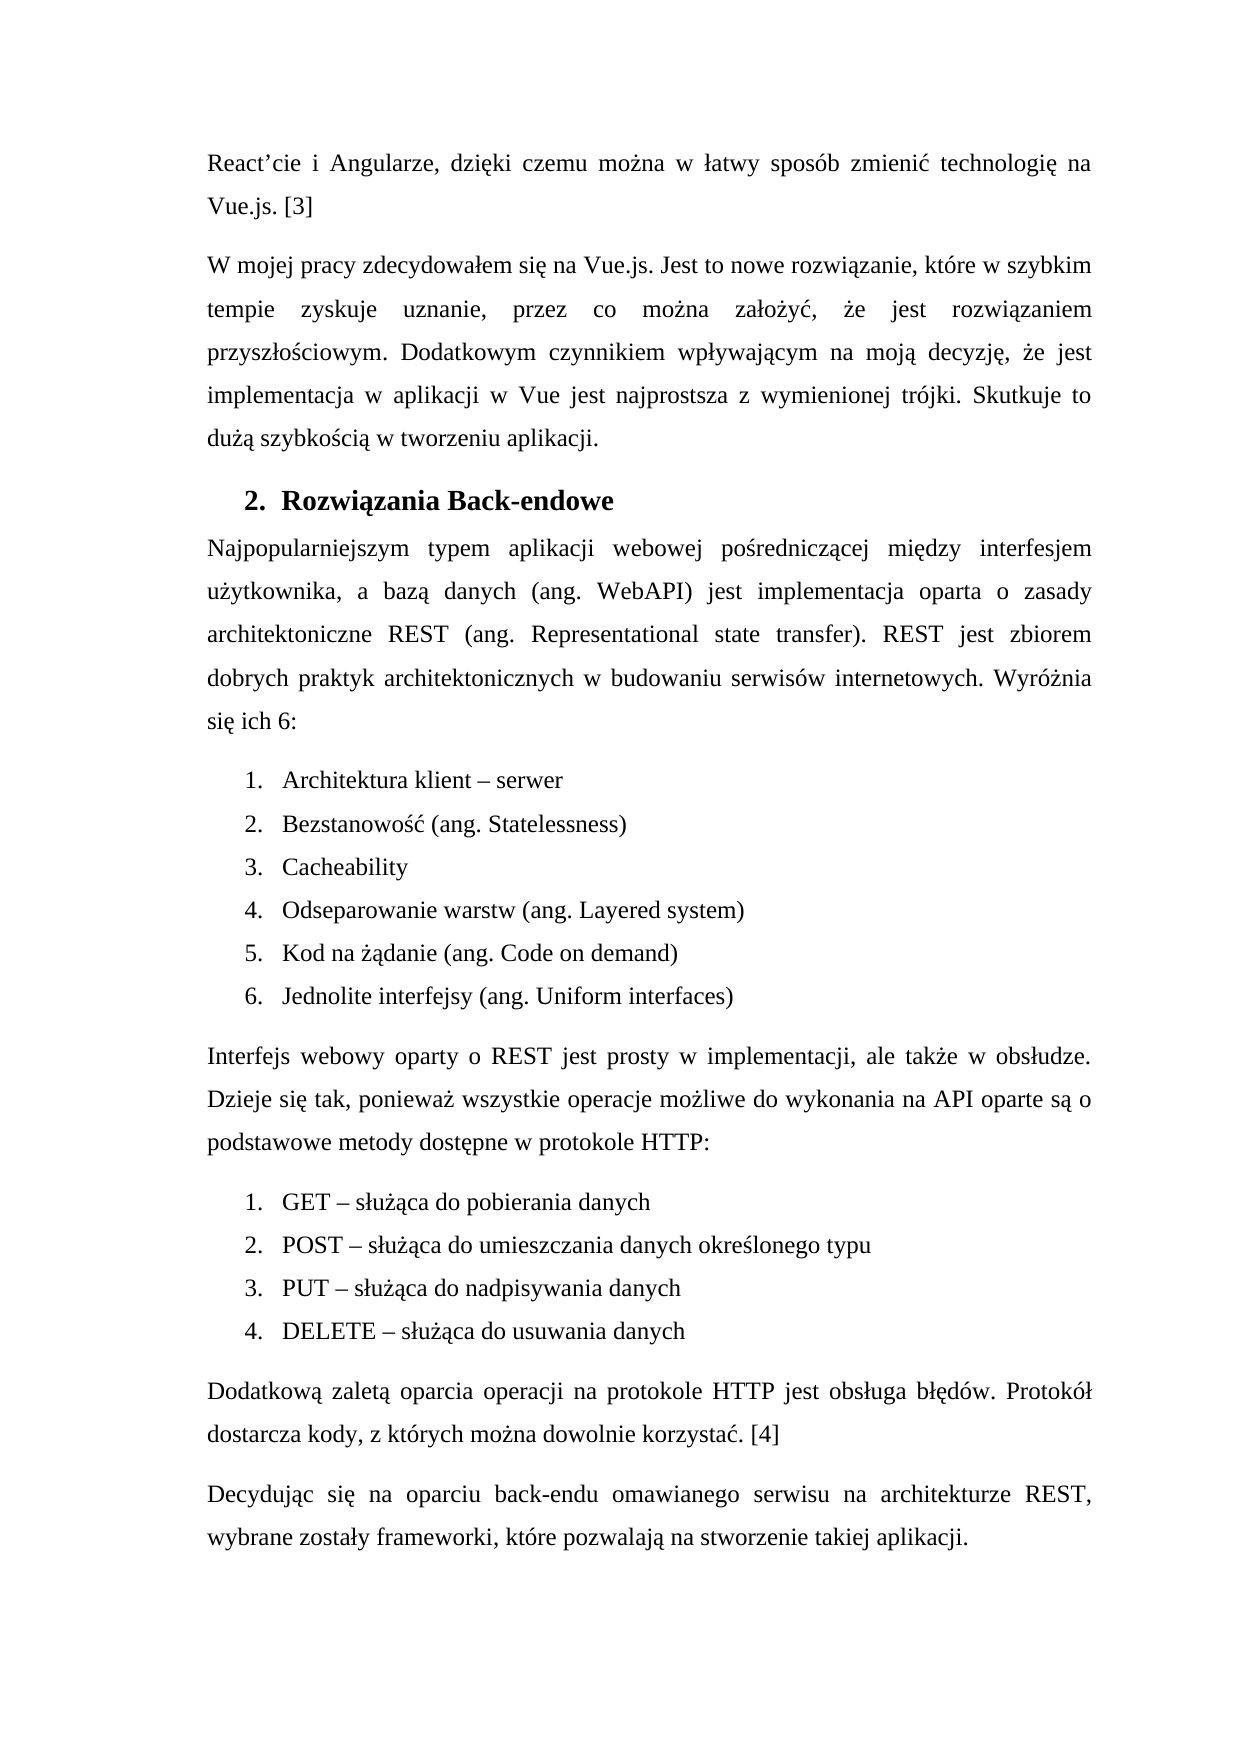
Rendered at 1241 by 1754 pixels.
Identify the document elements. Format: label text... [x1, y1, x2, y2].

text Dodatkową zaletą oparcia operacji na protokole HTTP jest obsługa błędów. Protokół dostarcza kody, z których można dowolnie korzystać. [4] [207, 1376, 1092, 1448]
list Cacheability [244, 852, 1092, 881]
text Najpopularniejszym typem aplikacji webowej pośredniczącej między interfesjem użytkownika, a bazą danych (ang. WebAPI) jest implementacja oparta o zasady architektoniczne REST (ang. Representational state transfer). REST jest zbiorem dobrych praktyk architektonicznych w budowaniu serwisów internetowych. Wyróżnia się ich 6: [207, 533, 1092, 734]
list GET – służąca do pobierania danych [244, 1187, 1092, 1216]
subtitle Rozwiązania Back-endowe [244, 483, 1092, 516]
text W mojej pracy zdecydowałem się na Vue.js. Jest to nowe rozwiązanie, które w szybkim tempie zyskuje uznanie, przez co można założyć, że jest rozwiązaniem przyszłościowym. Dodatkowym czynnikiem wpływającym na moją decyzję, że jest implementacja w aplikacji w Vue jest najprostsza z wymienionej trójki. Skutkuje to dużą szybkością w tworzeniu aplikacji. [207, 251, 1092, 452]
text Decydując się na oparciu back-endu omawianego serwisu na architekturze REST, wybrane zostały frameworki, które pozwalają na stworzenie takiej aplikacji. [207, 1479, 1092, 1551]
list Jednolite interfejsy (ang. Uniform interfaces) [244, 981, 1092, 1010]
list PUT – służąca do nadpisywania danych [244, 1273, 1092, 1302]
list Bezstanowość (ang. Statelessness) [244, 809, 1092, 837]
list POST – służąca do umieszczania danych określonego typu [244, 1230, 1092, 1259]
list Kod na żądanie (ang. Code on demand) [244, 938, 1092, 967]
text Interfejs webowy oparty o REST jest prosty w implementacji, ale także w obsłudze. Dzieje się tak, ponieważ wszystkie operacje możliwe do wykonania na API oparte są o podstawowe metody dostępne w protokole HTTP: [207, 1041, 1092, 1156]
list DELETE – służąca do usuwania danych [244, 1316, 1092, 1345]
list Architektura klient – serwer [244, 766, 1092, 794]
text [207, 148, 1092, 219]
list Odseparowanie warstw (ang. Layered system) [244, 895, 1092, 924]
